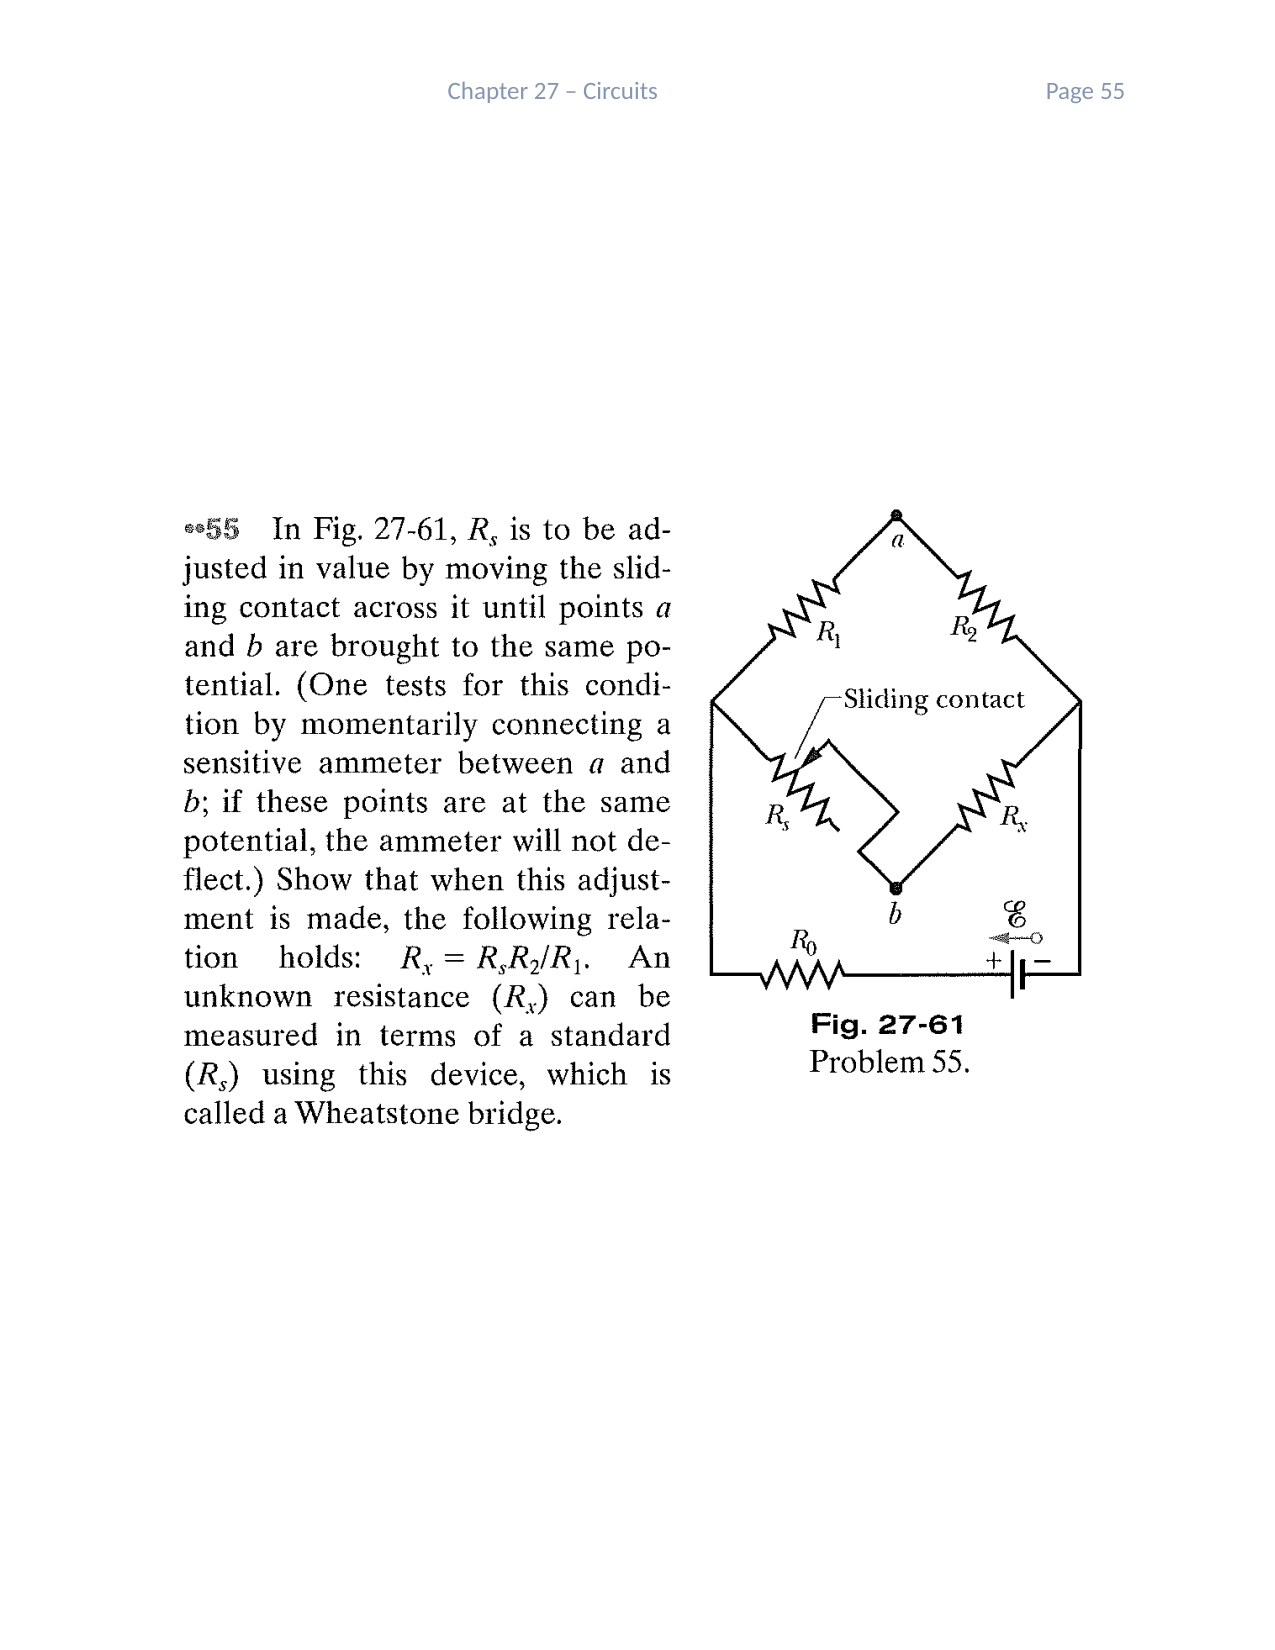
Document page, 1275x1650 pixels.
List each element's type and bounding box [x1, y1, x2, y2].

picture [150, 478, 1125, 1135]
